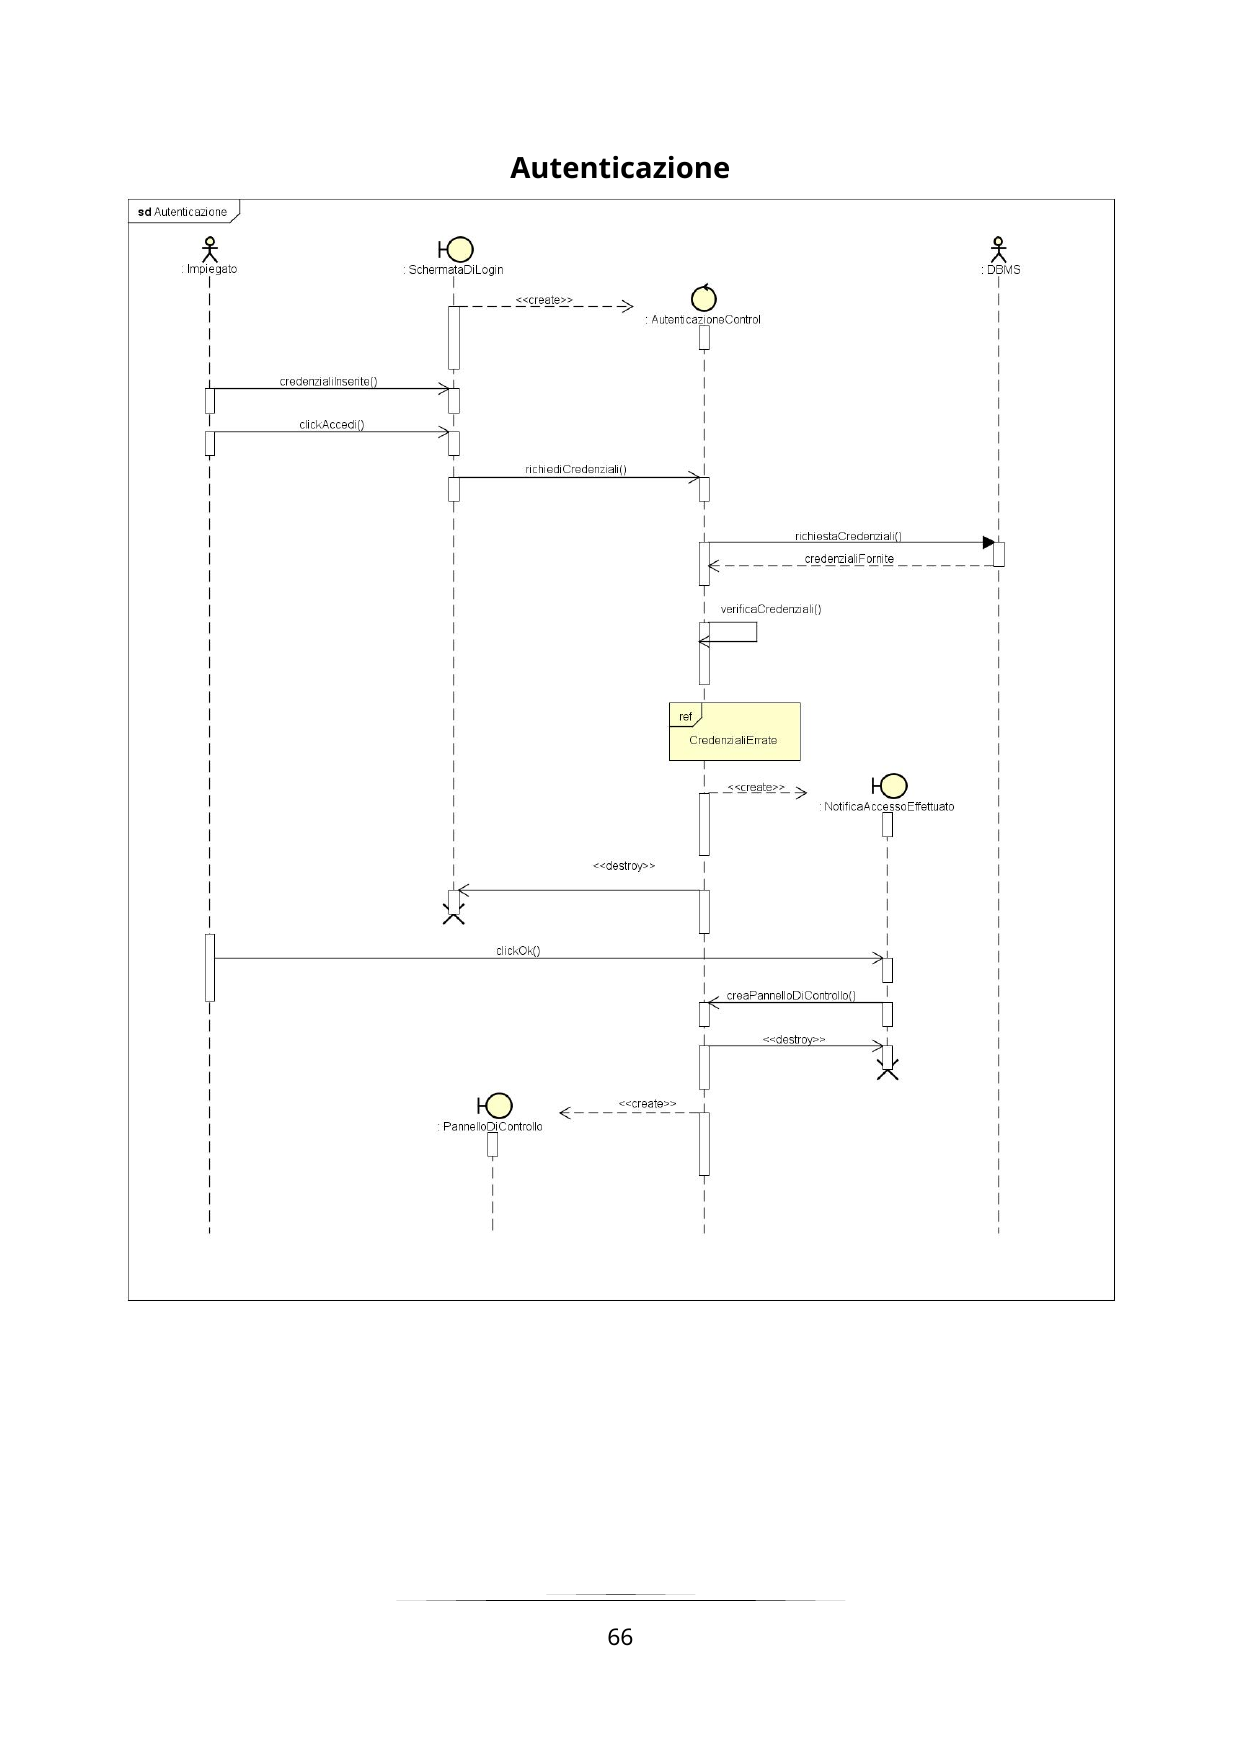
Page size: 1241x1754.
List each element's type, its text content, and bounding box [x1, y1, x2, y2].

picture [118, 189, 1123, 1309]
text Autenticazione [118, 148, 1122, 189]
